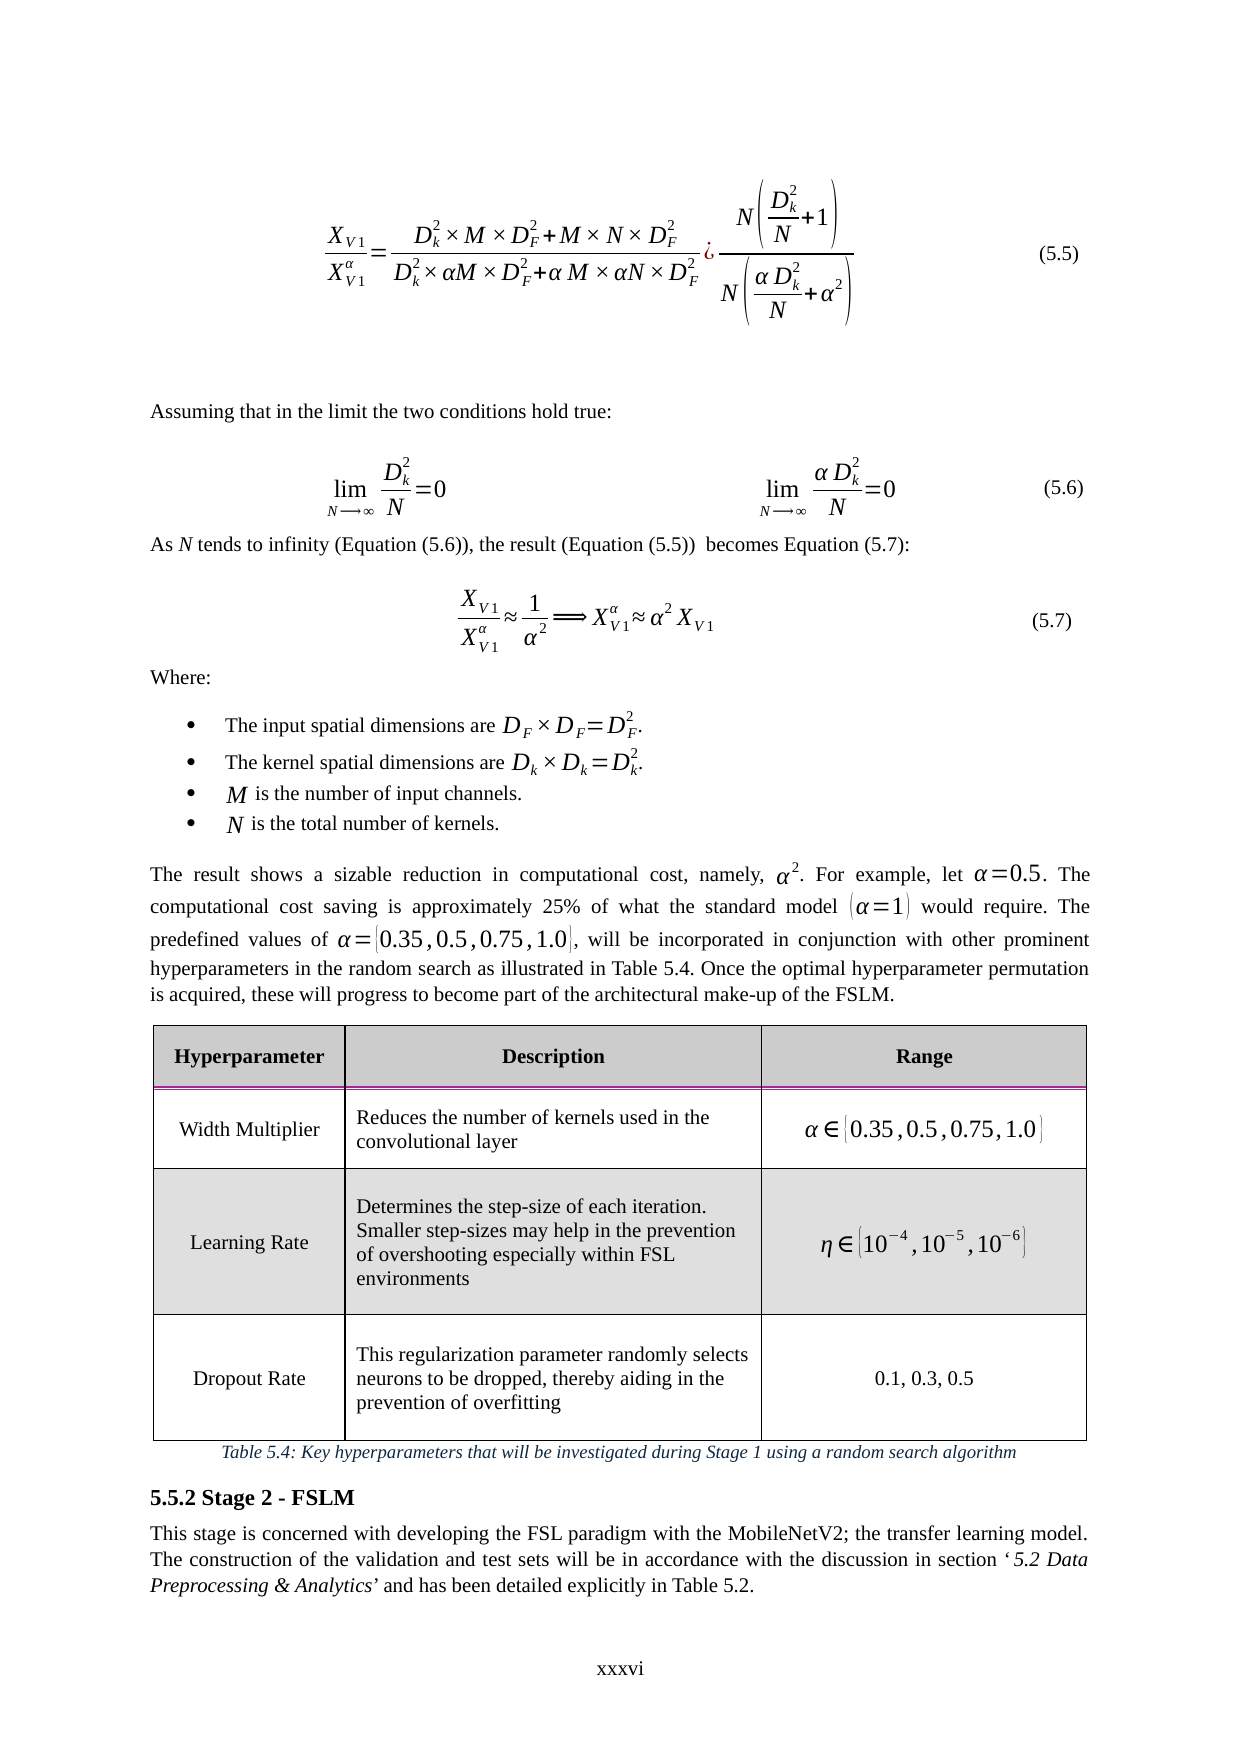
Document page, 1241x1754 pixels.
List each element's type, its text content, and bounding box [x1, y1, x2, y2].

table_header (5.6) [1033, 442, 1095, 532]
text The result shows a sizable reduction in computational cost, namely, . For example, let . The computational cost saving is approximately 25% of what the standard model would require. The predefined values of , will be incorporated in conjunction with other prominent hyperparameters in the random search as illustrated in Table 5.4. Once the optimal hyperparameter permutation is acquired, these will progress to become part of the architectural make-up of the FSLM. [150, 858, 1090, 1006]
table_cell Reduces the number of kernels used in the convolutional layer [346, 1090, 761, 1168]
text Assuming that in the limit the two conditions hold true: [150, 399, 1090, 423]
text Where: [150, 665, 1090, 689]
table_cell Learning Rate [154, 1169, 344, 1314]
table_header Description [346, 1026, 761, 1086]
text This stage is concerned with developing the FSL paradigm with the MobileNetV2; the transfer learning model. The construction of the validation and test sets will be in accordance with the discussion in section ‘5.2 Data Preprocessing & Analytics’ and has been detailed explicitly in Table 5.2. [150, 1521, 1090, 1597]
table_header [150, 575, 1021, 665]
table_header Hyperparameter [154, 1026, 344, 1086]
subtitle 5.5.2 Stage 2 - FSLM [150, 1484, 1090, 1510]
table_cell Dropout Rate [154, 1315, 344, 1440]
list is the total number of kernels. [187, 811, 1090, 839]
text Table 5.4: Key hyperparameters that will be investigated during Stage 1 using a random search algorithm [150, 1441, 1090, 1463]
list The kernel spatial dimensions are . [187, 744, 1090, 779]
list The input spatial dimensions are . [187, 707, 1090, 742]
table_header [150, 442, 622, 532]
table_cell 0.1, 0.3, 0.5 [762, 1315, 1086, 1440]
table_header (5.7) [1021, 575, 1089, 665]
table_cell [150, 150, 1028, 356]
table_cell Determines the step-size of each iteration. Smaller step-sizes may help in the prevention of overshooting especially within FSL environments [346, 1169, 761, 1314]
list is the number of input channels. [187, 781, 1090, 809]
table_cell This regularization parameter randomly selects neurons to be dropped, thereby aiding in the prevention of overfitting [346, 1315, 761, 1440]
table_cell [762, 1169, 1086, 1314]
table_cell Width Multiplier [154, 1090, 344, 1168]
table_header Range [762, 1026, 1086, 1086]
table_header [622, 442, 1032, 532]
text As N tends to infinity (Equation (5.6)), the result (Equation (5.5)) becomes Equation (5.7): [150, 532, 1090, 556]
table_cell [762, 1090, 1086, 1168]
table_cell (5.5) [1028, 150, 1090, 356]
